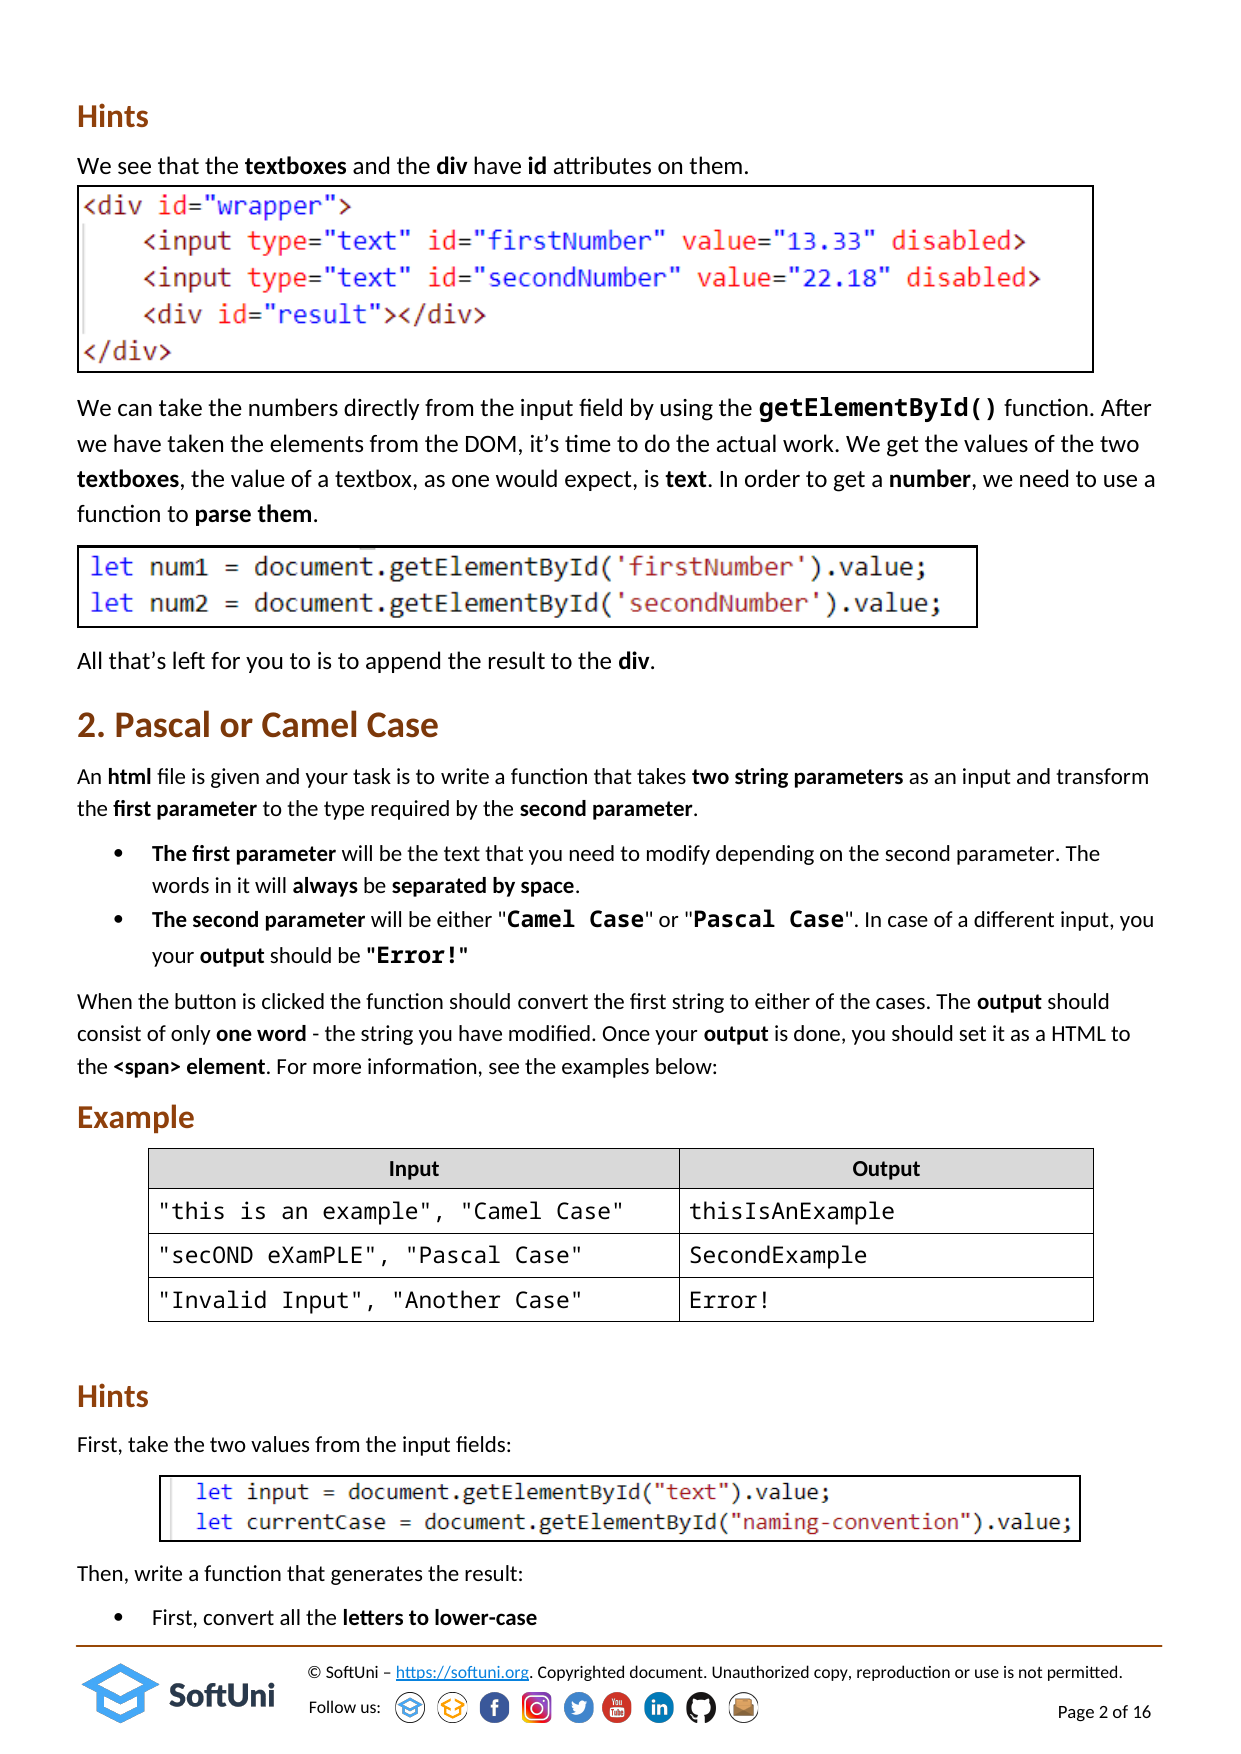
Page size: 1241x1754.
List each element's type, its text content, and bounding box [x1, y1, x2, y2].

list First, convert all the letters to lower-case [114, 1603, 1163, 1631]
picture [644, 1714, 653, 1723]
table_cell thisIsAnExample [680, 1189, 1093, 1232]
text When the button is clicked the function should convert the first string to either of the cases. The output should consist of only one word - the string you have modified. Once your output is done, you should set it as a HTML to the <span> element. For more information, see the examples below: [77, 987, 1163, 1080]
picture [79, 187, 1092, 371]
picture [522, 1692, 552, 1723]
picture [665, 1714, 674, 1723]
table_header Input [149, 1149, 679, 1188]
table_cell "secOND eXamPLE", "Pascal Case" [149, 1234, 679, 1277]
subtitle Hints [77, 1375, 1163, 1416]
picture [686, 1692, 716, 1723]
picture [728, 1692, 759, 1723]
picture [437, 1692, 468, 1723]
picture [79, 548, 976, 626]
text Hints [77, 95, 1163, 136]
picture [602, 1692, 632, 1723]
text An html file is given and your task is to write a function that takes two string parameters as an input and transform the first parameter to the type required by the second parameter. [77, 762, 1163, 822]
table_header Output [680, 1149, 1093, 1188]
picture [161, 1477, 1079, 1540]
picture [665, 1692, 674, 1701]
picture [658, 1705, 667, 1714]
table_cell "this is an example", "Camel Case" [149, 1189, 679, 1232]
picture [395, 1692, 425, 1723]
text First, take the two values from the input fields: [77, 1430, 1163, 1458]
picture [479, 1692, 510, 1723]
subtitle Pascal or Camel Case [77, 701, 1163, 747]
text We can take the numbers directly from the input field by using the getElementById() function. After we have taken the elements from the DOM, it’s time to do the actual work. We get the values of the two textboxes, the value of a textbox, as one would expect, is text. In order to get a number, we need to use a function to parse them. [77, 389, 1163, 528]
picture [644, 1692, 653, 1701]
subtitle Example [77, 1096, 1163, 1137]
list The second parameter will be either "Camel Case" or "Pascal Case". In case of a different input, you your output should be "Error!" [114, 903, 1163, 970]
table_cell SecondExample [680, 1234, 1093, 1277]
table_cell Error! [680, 1278, 1093, 1321]
picture [564, 1692, 594, 1723]
picture [75, 1658, 281, 1729]
list The first parameter will be the text that you need to modify depending on the second parameter. The words in it will always be separated by space. [114, 839, 1163, 899]
table_cell "Invalid Input", "Another Case" [149, 1278, 679, 1321]
text All that’s left for you to is to append the result to the div. [77, 645, 1163, 675]
text Then, write a function that generates the result: [77, 1559, 1163, 1587]
